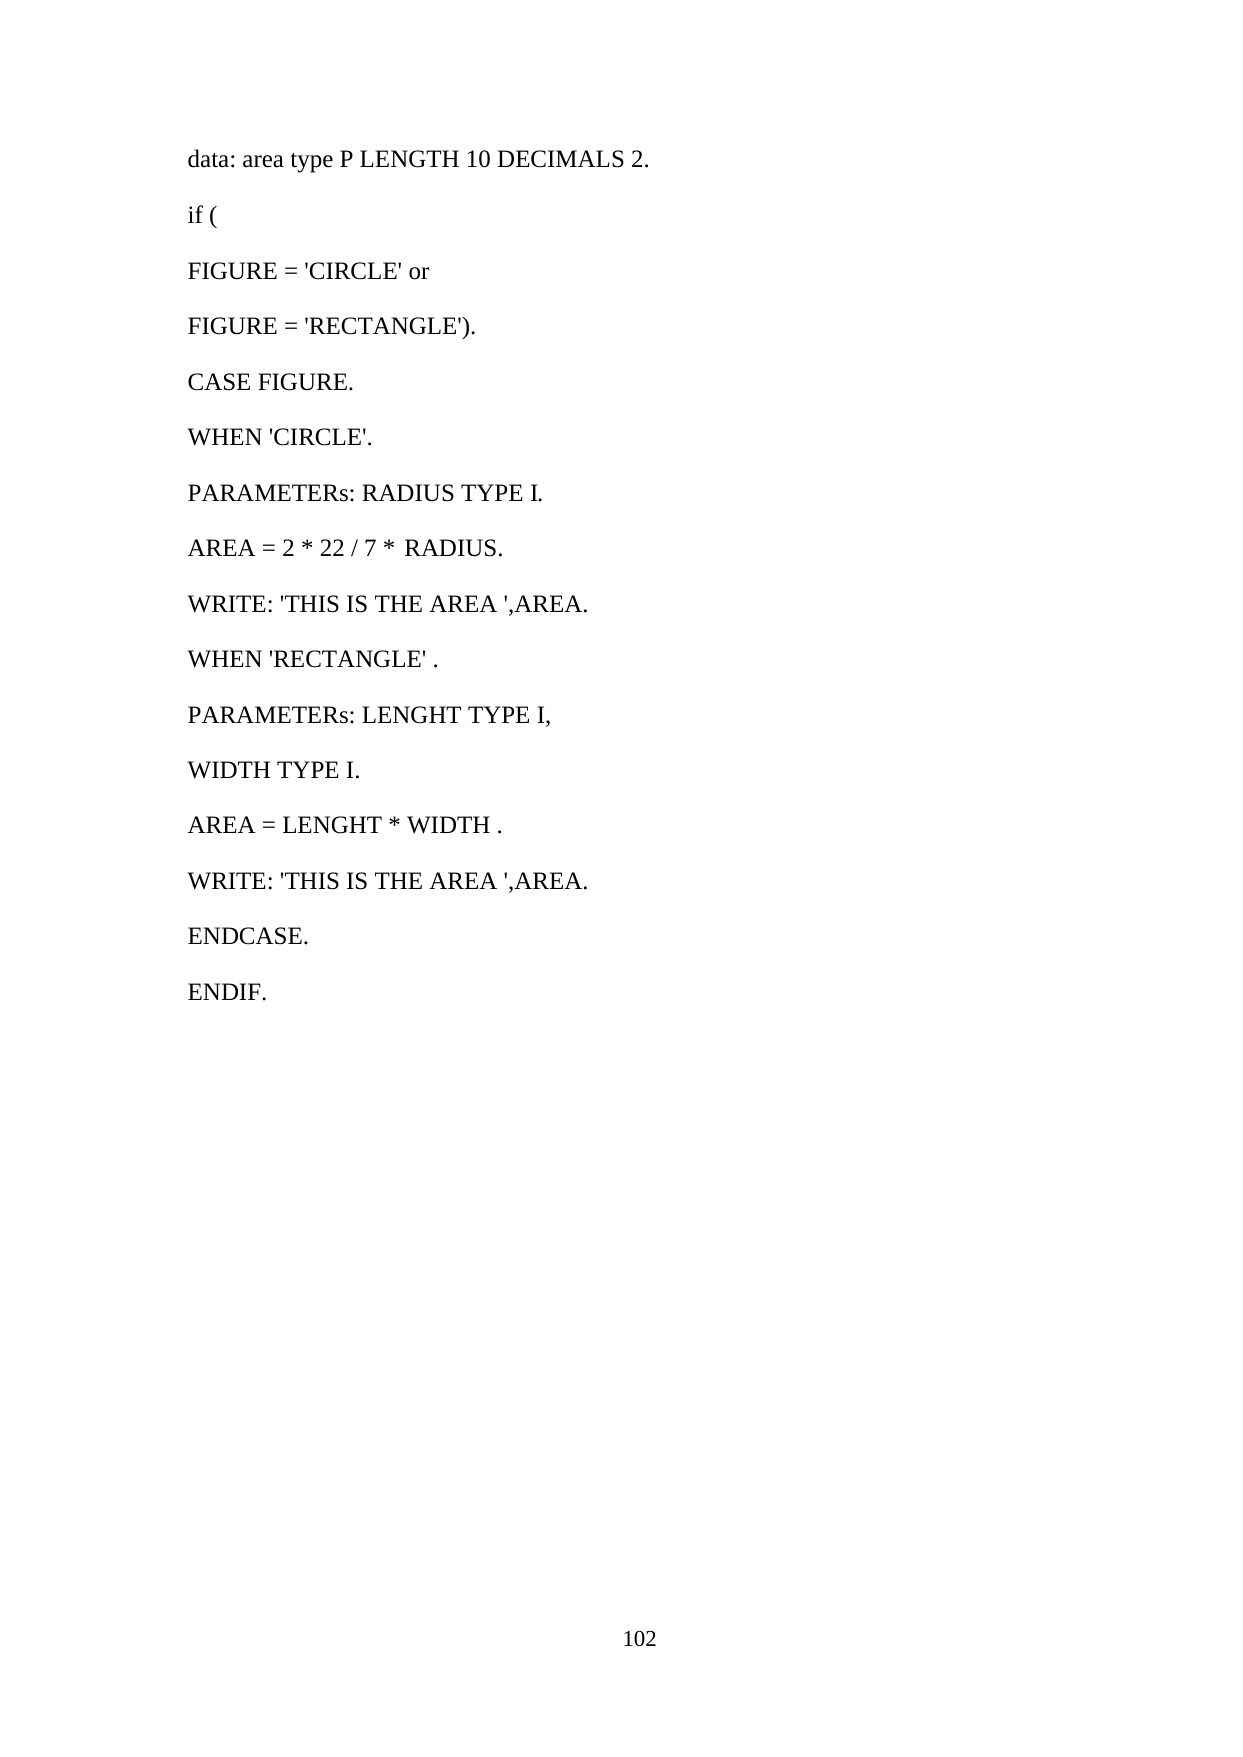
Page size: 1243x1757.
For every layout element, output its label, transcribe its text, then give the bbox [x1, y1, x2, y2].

text WRITE: 'THIS IS THE AREA ',AREA. WHEN 'RECTANGLE' . [187, 589, 591, 673]
text FIGURE = 'CIRCLE' or FIGURE = 'RECTANGLE'). CASE FIGURE. [187, 256, 479, 396]
text AREA = LENGHT * WIDTH . WRITE: 'THIS IS THE AREA ',AREA. ENDCASE. [187, 811, 590, 950]
text ENDIF. [187, 977, 1145, 1006]
text PARAMETERs: LENGHT TYPE I, WIDTH TYPE I. [187, 700, 553, 784]
text data: area type P LENGTH 10 DECIMALS 2. if ( [187, 144, 652, 229]
text WHEN 'CIRCLE'. PARAMETERs: RADIUS TYPE I. AREA = 2 * 22 / 7 * RADIUS. [187, 422, 544, 562]
